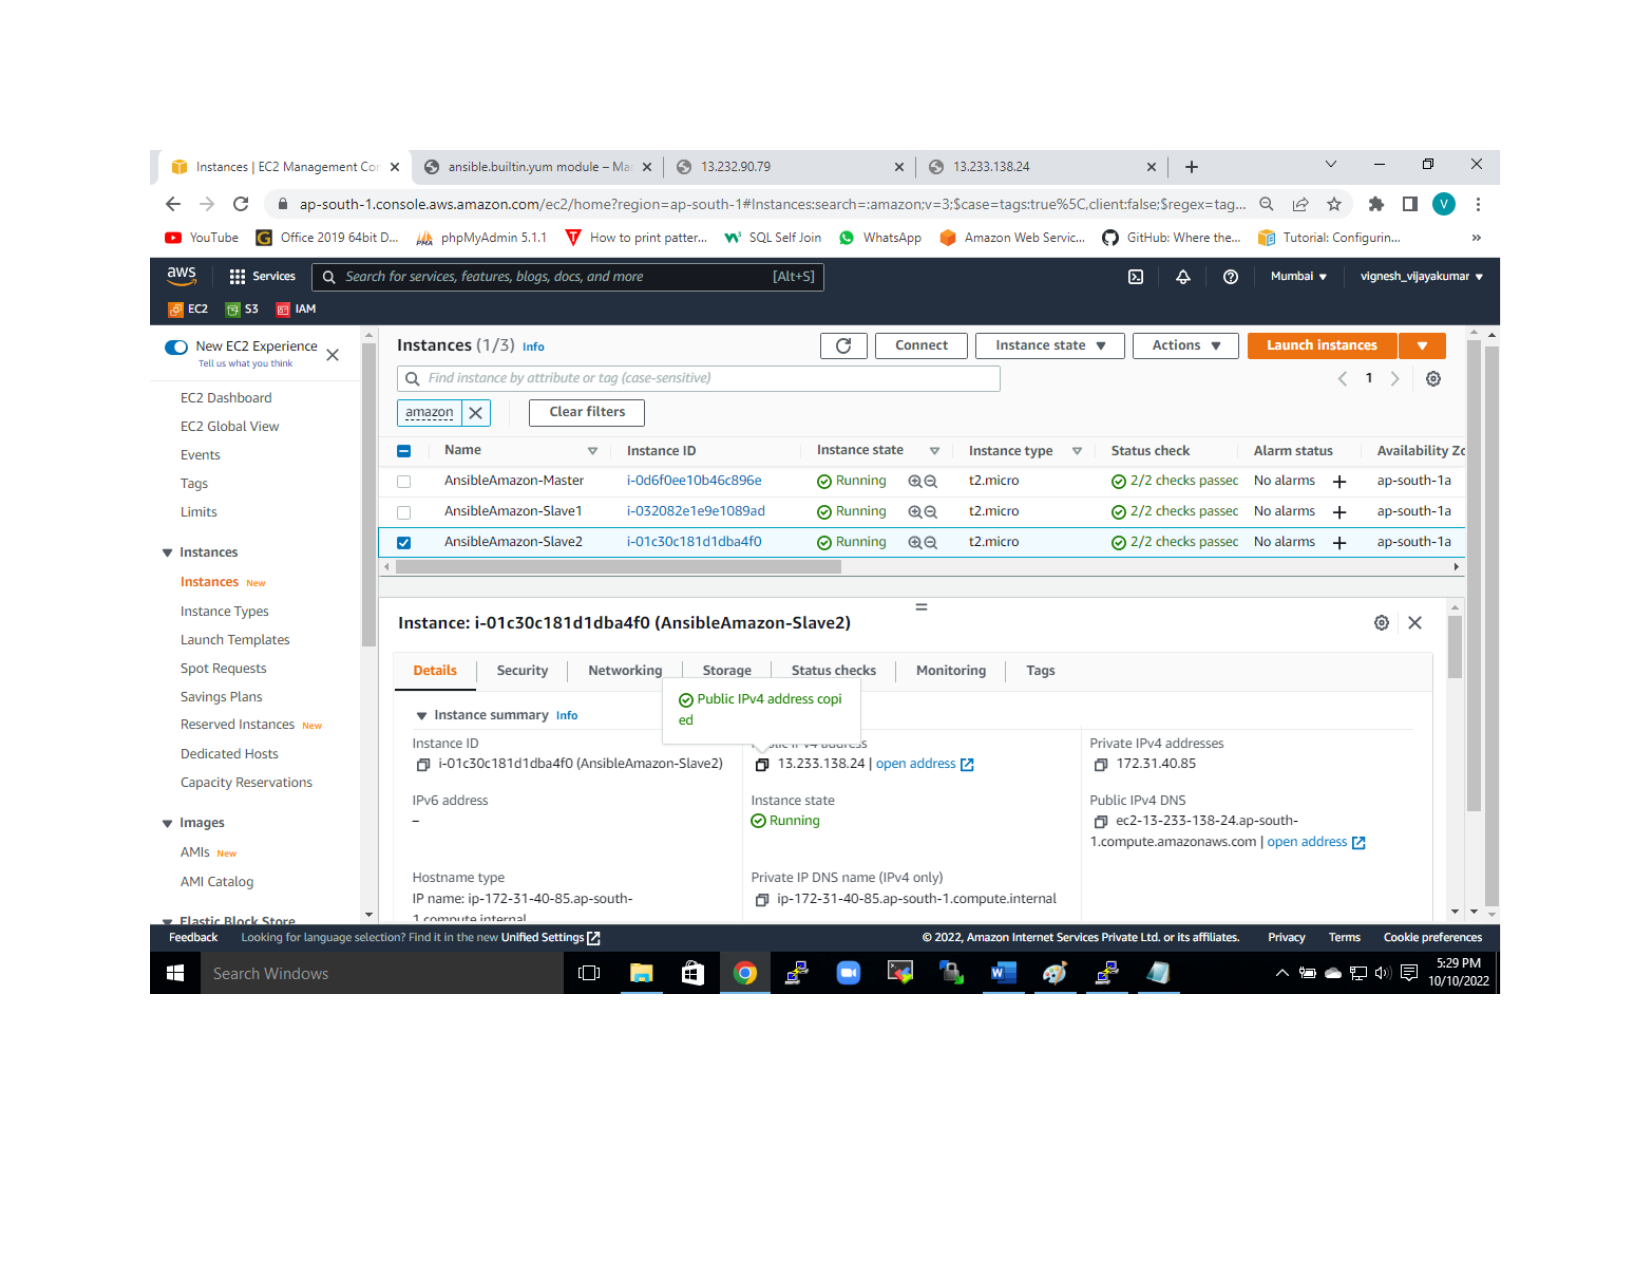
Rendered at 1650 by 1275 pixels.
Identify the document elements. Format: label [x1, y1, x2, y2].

picture [150, 150, 1500, 994]
